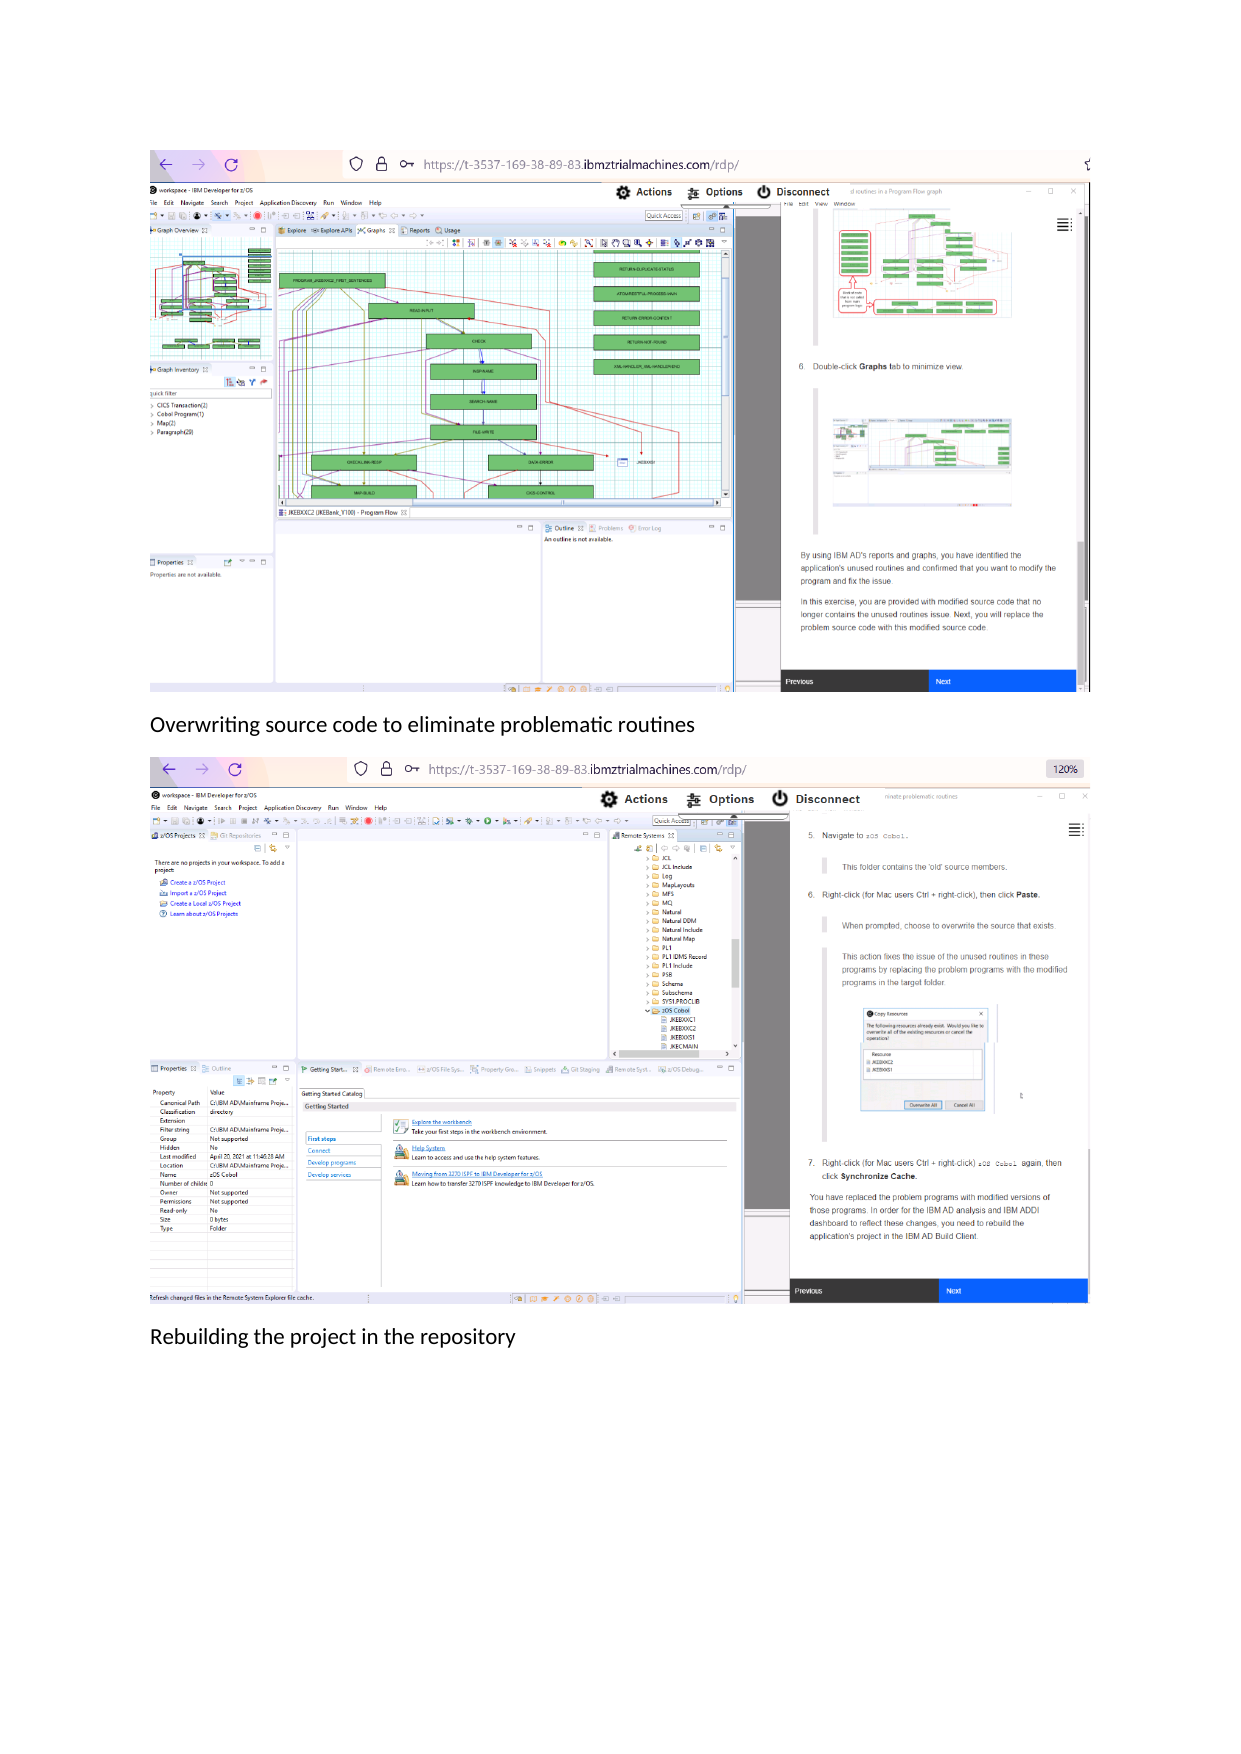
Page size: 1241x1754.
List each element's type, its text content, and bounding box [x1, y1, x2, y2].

text Overwriting source code to eliminate problematic routines [150, 710, 1090, 738]
picture [150, 150, 1091, 692]
picture [150, 757, 1091, 1304]
text Rebuilding the project in the repository [150, 1322, 1090, 1350]
